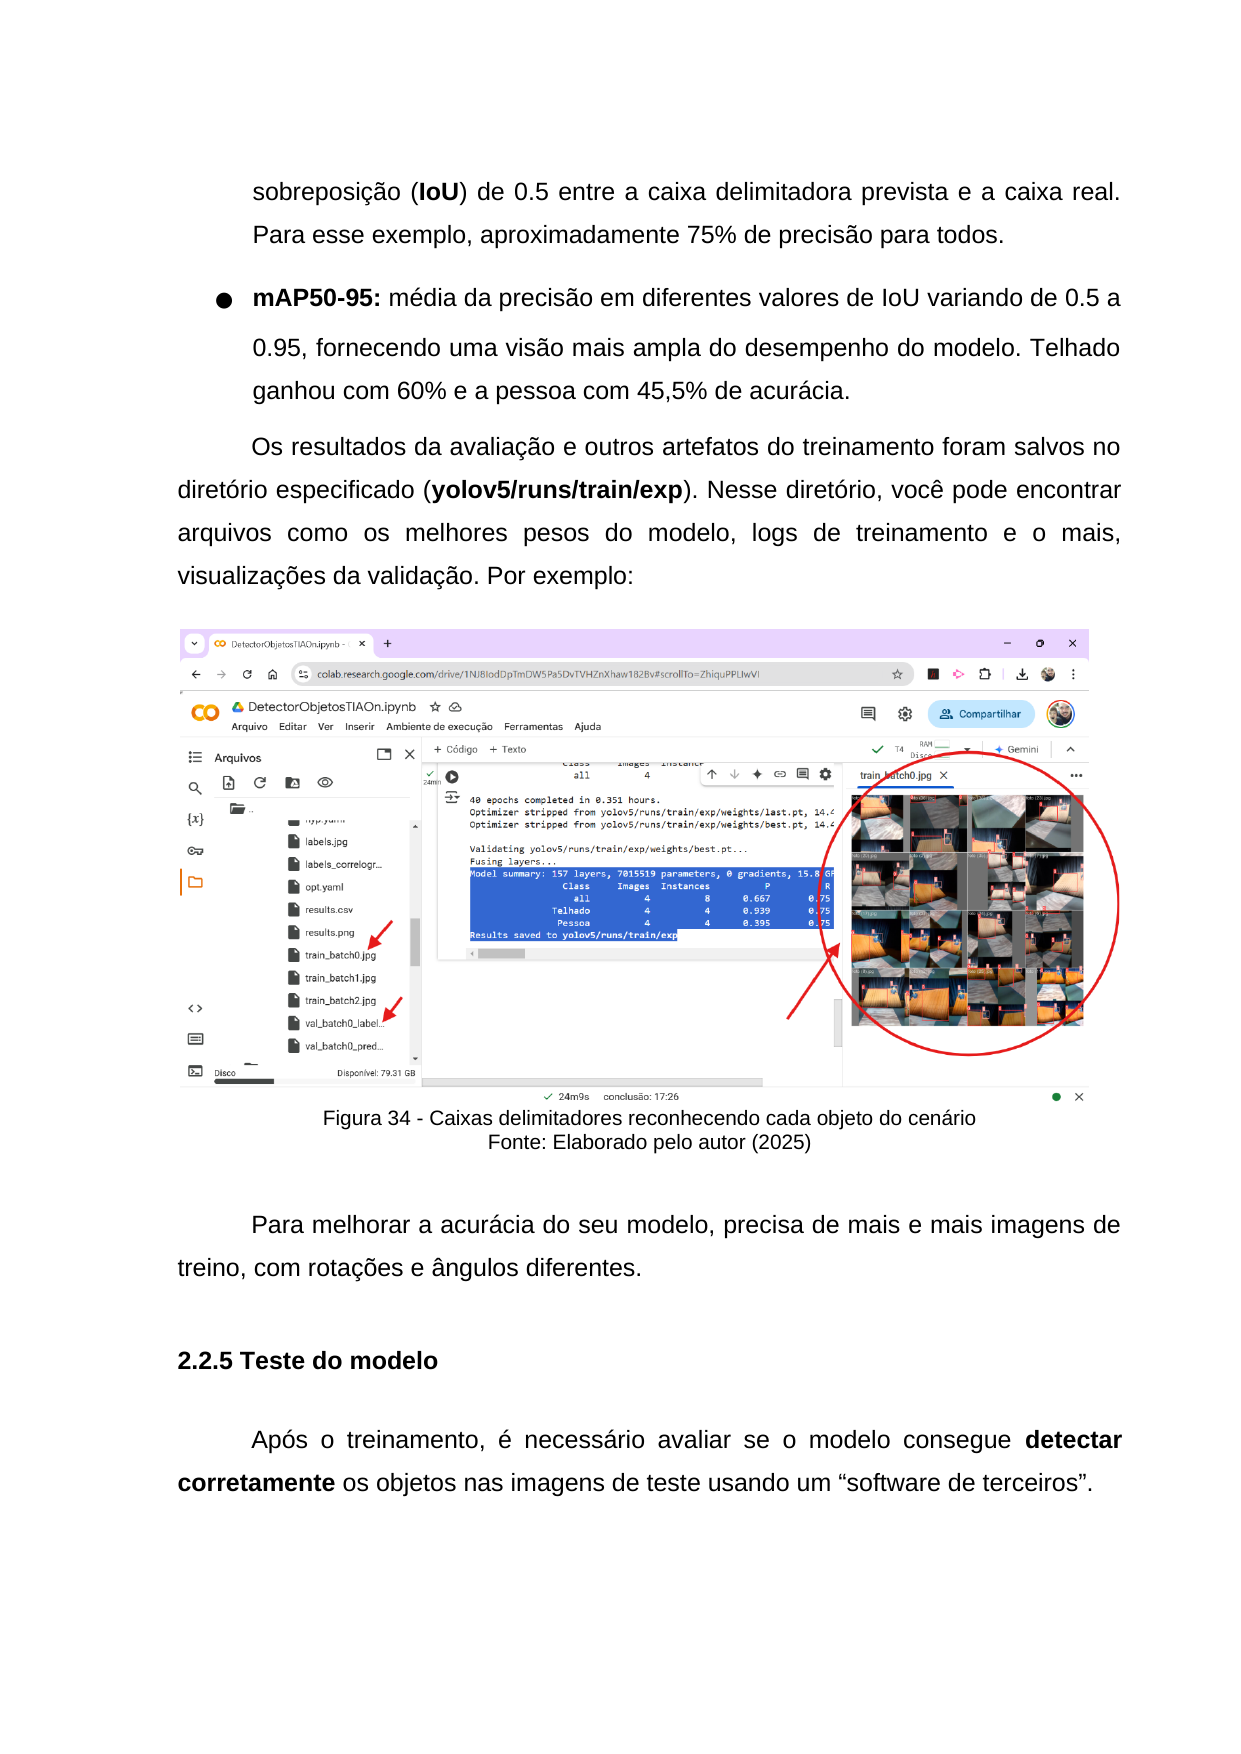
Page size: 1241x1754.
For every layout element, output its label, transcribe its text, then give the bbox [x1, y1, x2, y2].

text Fonte: Elaborado pelo autor (2025) [177, 1130, 1122, 1154]
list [215, 177, 1122, 249]
text Após o treinamento, é necessário avaliar se o modelo consegue detectar corretamente os objetos nas imagens de teste usando um “software de terceiros”. [177, 1424, 1122, 1496]
text Os resultados da avaliação e outros artefatos do treinamento foram salvos no diretório especificado (yolov5/runs/train/exp). Nesse diretório, você pode encontrar arquivos como os melhores pesos do modelo, logs de treinamento e o mais, visualizações da validação. Por exemplo: [177, 432, 1122, 590]
picture [180, 629, 1120, 1106]
text Figura 34 - Caixas delimitadores reconhecendo cada objeto do cenário [177, 1106, 1122, 1130]
list mAP50-95: média da precisão em diferentes valores de IoU variando de 0.5 a 0.95, fornecendo uma visão mais ampla do desempenho do modelo. Telhado ganhou com 60% e a pessoa com 45,5% de acurácia. [215, 276, 1122, 405]
text Para melhorar a acurácia do seu modelo, precisa de mais e mais imagens de treino, com rotações e ângulos diferentes. [177, 1209, 1122, 1281]
subtitle 2.2.5 Teste do modelo [177, 1346, 1122, 1374]
